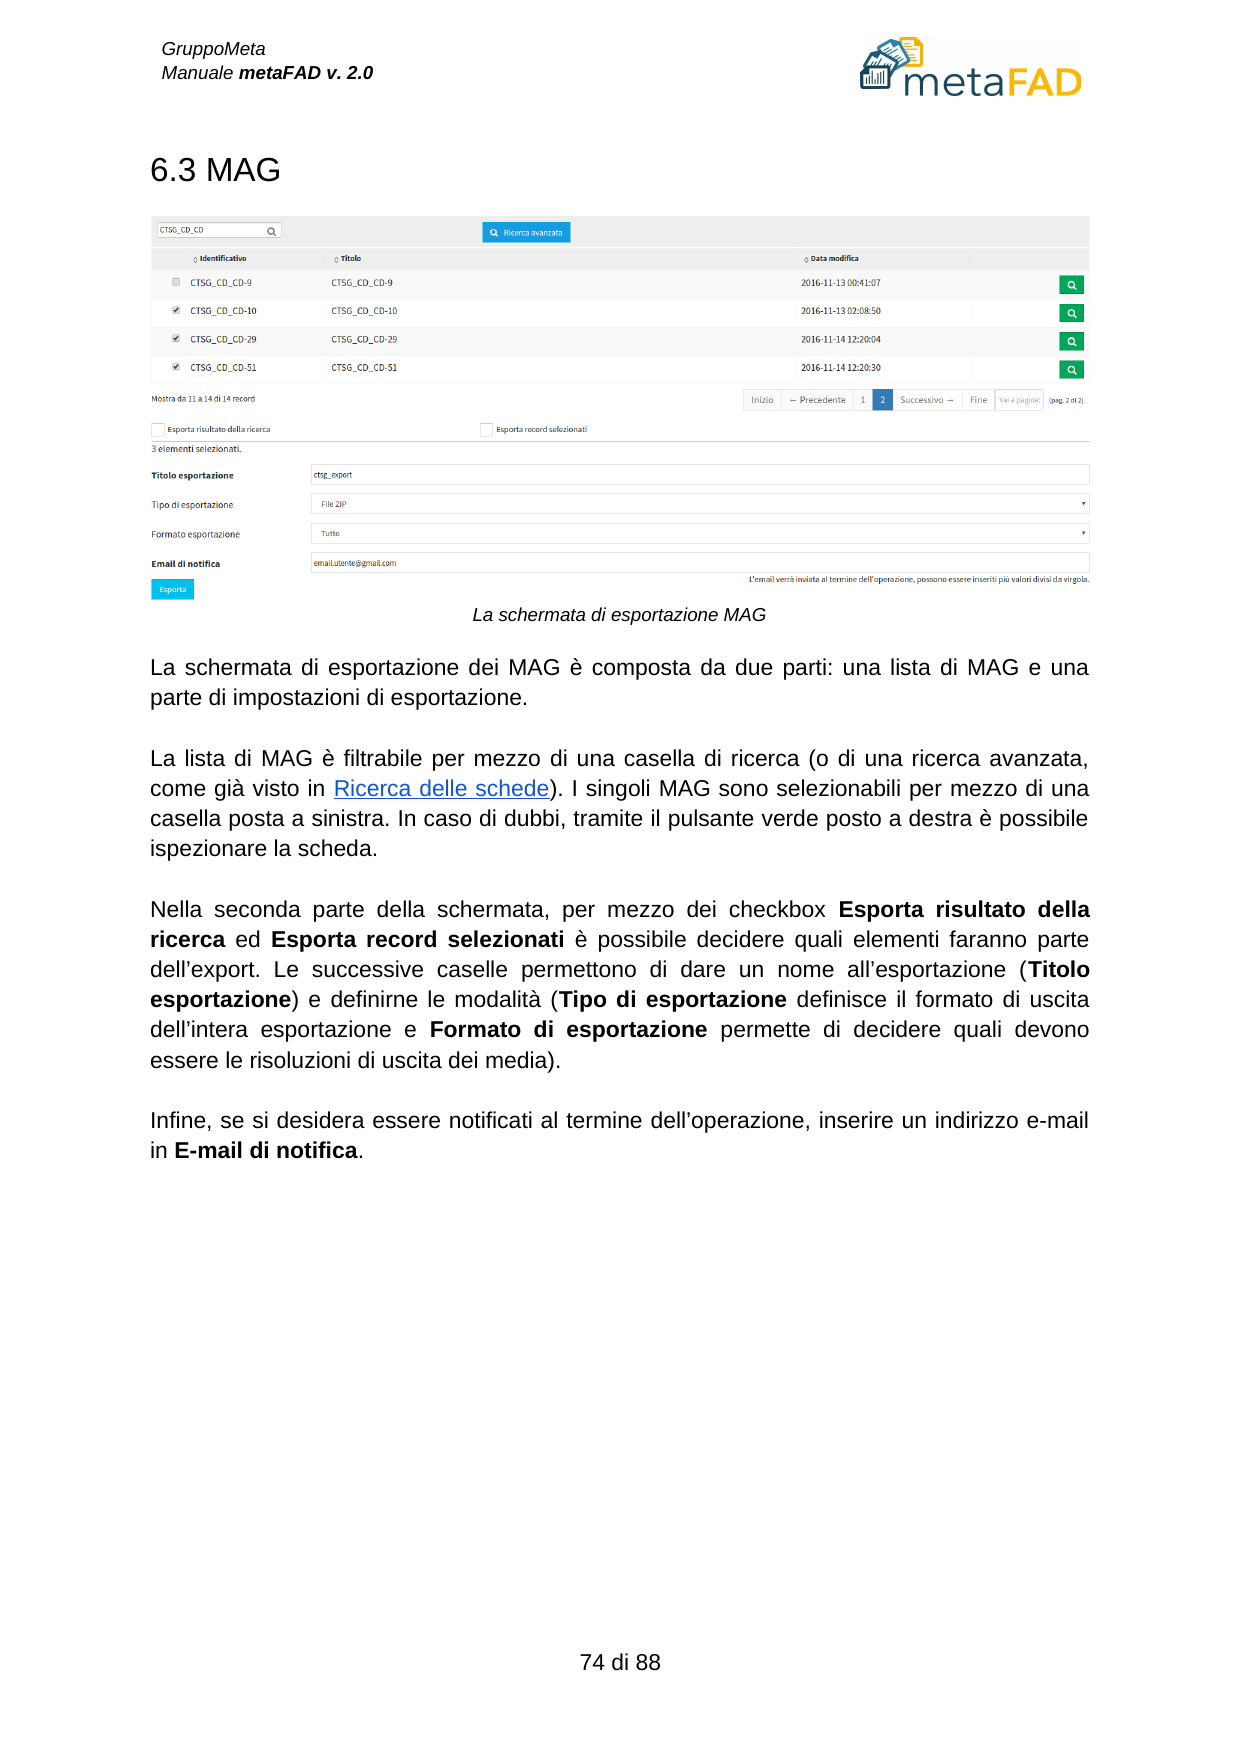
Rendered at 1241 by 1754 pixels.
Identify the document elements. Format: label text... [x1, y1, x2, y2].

text Nella seconda parte della schermata, per mezzo dei checkbox Esporta risultato della ricerca ed Esporta record selezionati è possibile decidere quali elementi faranno parte dell’export. Le successive caselle permettono di dare un nome all’esportazione (Titolo esportazione) e definirne le modalità (Tipo di esportazione definisce il formato di uscita dell’intera esportazione e Formato di esportazione permette di decidere quali devono essere le risoluzioni di uscita dei media). [150, 896, 1090, 1073]
text Infine, se si desidera essere notificati al termine dell’operazione, inserire un indirizzo e-mail in E-mail di notifica. [150, 1107, 1090, 1163]
subtitle 6.3 MAG [150, 150, 1090, 188]
picture [150, 215, 1091, 601]
picture [860, 37, 1082, 96]
text La schermata di esportazione dei MAG è composta da due parti: una lista di MAG e una parte di impostazioni di esportazione. [150, 654, 1090, 710]
text La schermata di esportazione MAG [150, 604, 1090, 626]
text La lista di MAG è filtrabile per mezzo di una casella di ricerca (o di una ricerca avanzata, come già visto in Ricerca delle schede). I singoli MAG sono selezionabili per mezzo di una casella posta a sinistra. In caso di dubbi, tramite il pulsante verde posto a destra è possibile ispezionare la scheda. [150, 744, 1090, 861]
